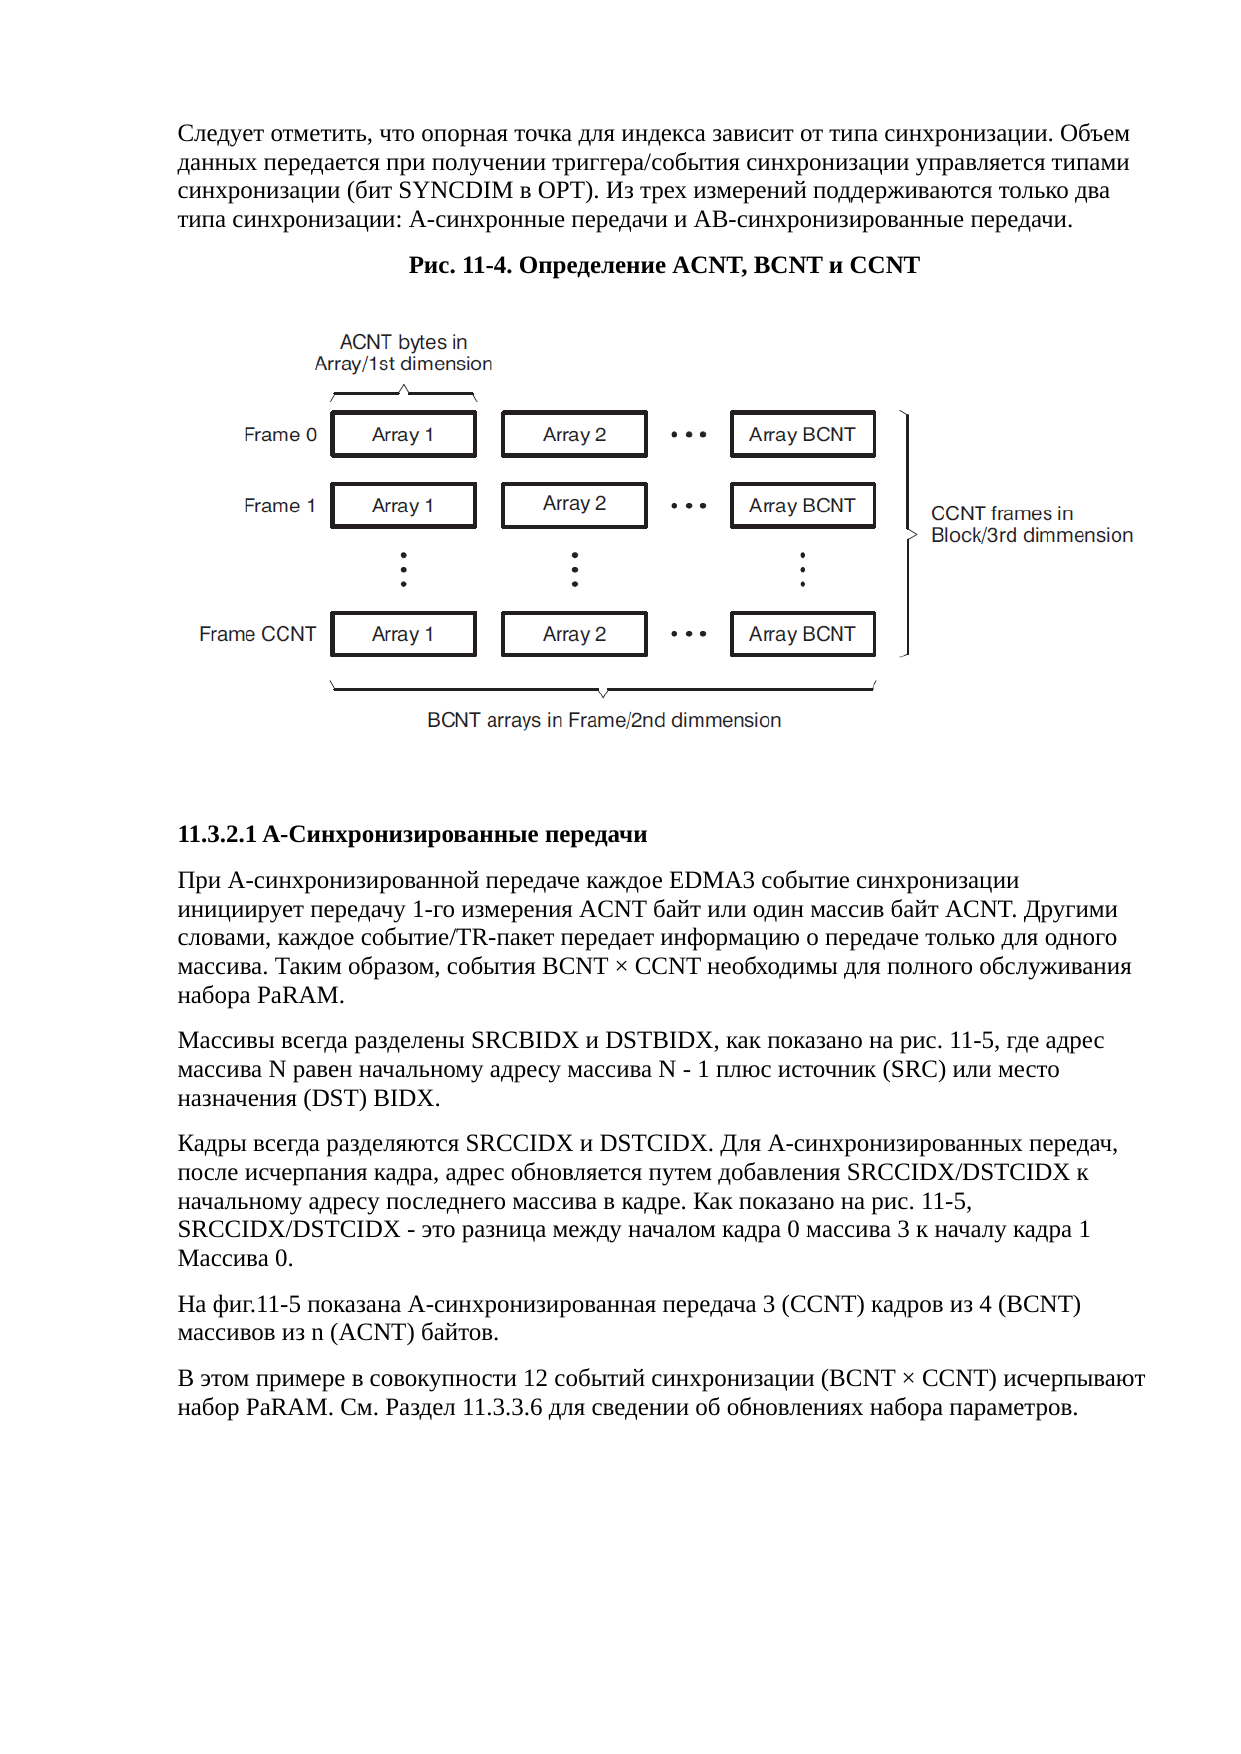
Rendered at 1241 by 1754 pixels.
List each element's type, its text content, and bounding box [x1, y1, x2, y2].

text Рис. 11-4. Определение ACNT, BCNT и CCNT [177, 250, 1152, 278]
text Массивы всегда разделены SRCBIDX и DSTBIDX, как показано на рис. 11-5, где адрес массива N равен начальному адресу массива N - 1 плюс источник (SRC) или место назначения (DST) BIDX. [177, 1025, 1152, 1112]
text 11.3.2.1 A-Синхронизированные передачи [177, 819, 1152, 848]
text Следует отметить, что опорная точка для индекса зависит от типа синхронизации. Объем данных передается при получении триггера/события синхронизации управляется типами синхронизации (бит SYNCDIM в OPT). Из трех измерений поддерживаются только два типа синхронизации: А-синхронные передачи и AB-синхронизированные передачи. [177, 118, 1152, 233]
text На фиг.11-5 показана А-синхронизированная передача 3 (CCNT) кадров из 4 (BCNT) массивов из n (ACNT) байтов. [177, 1289, 1152, 1346]
picture [177, 328, 1152, 803]
text Кадры всегда разделяются SRCCIDX и DSTCIDX. Для А-синхронизированных передач, после исчерпания кадра, адрес обновляется путем добавления SRCCIDX/DSTCIDX к начальному адресу последнего массива в кадре. Как показано на рис. 11-5, SRCCIDX/DSTCIDX - это разница между началом кадра 0 массива 3 к началу кадра 1 Массива 0. [177, 1128, 1152, 1272]
text В этом примере в совокупности 12 событий синхронизации (BCNT × CCNT) исчерпывают набор PaRAM. См. Раздел 11.3.3.6 для сведении об обновлениях набора параметров. [177, 1363, 1152, 1420]
text При А-синхронизированной передаче каждое EDMA3 событие синхронизации инициирует передачу 1-го измерения ACNT байт или один массив байт ACNT. Другими словами, каждое событие/TR-пакет передает информацию о передаче только для одного массива. Таким образом, события BCNT × CCNT необходимы для полного обслуживания набора PaRAM. [177, 865, 1152, 1009]
